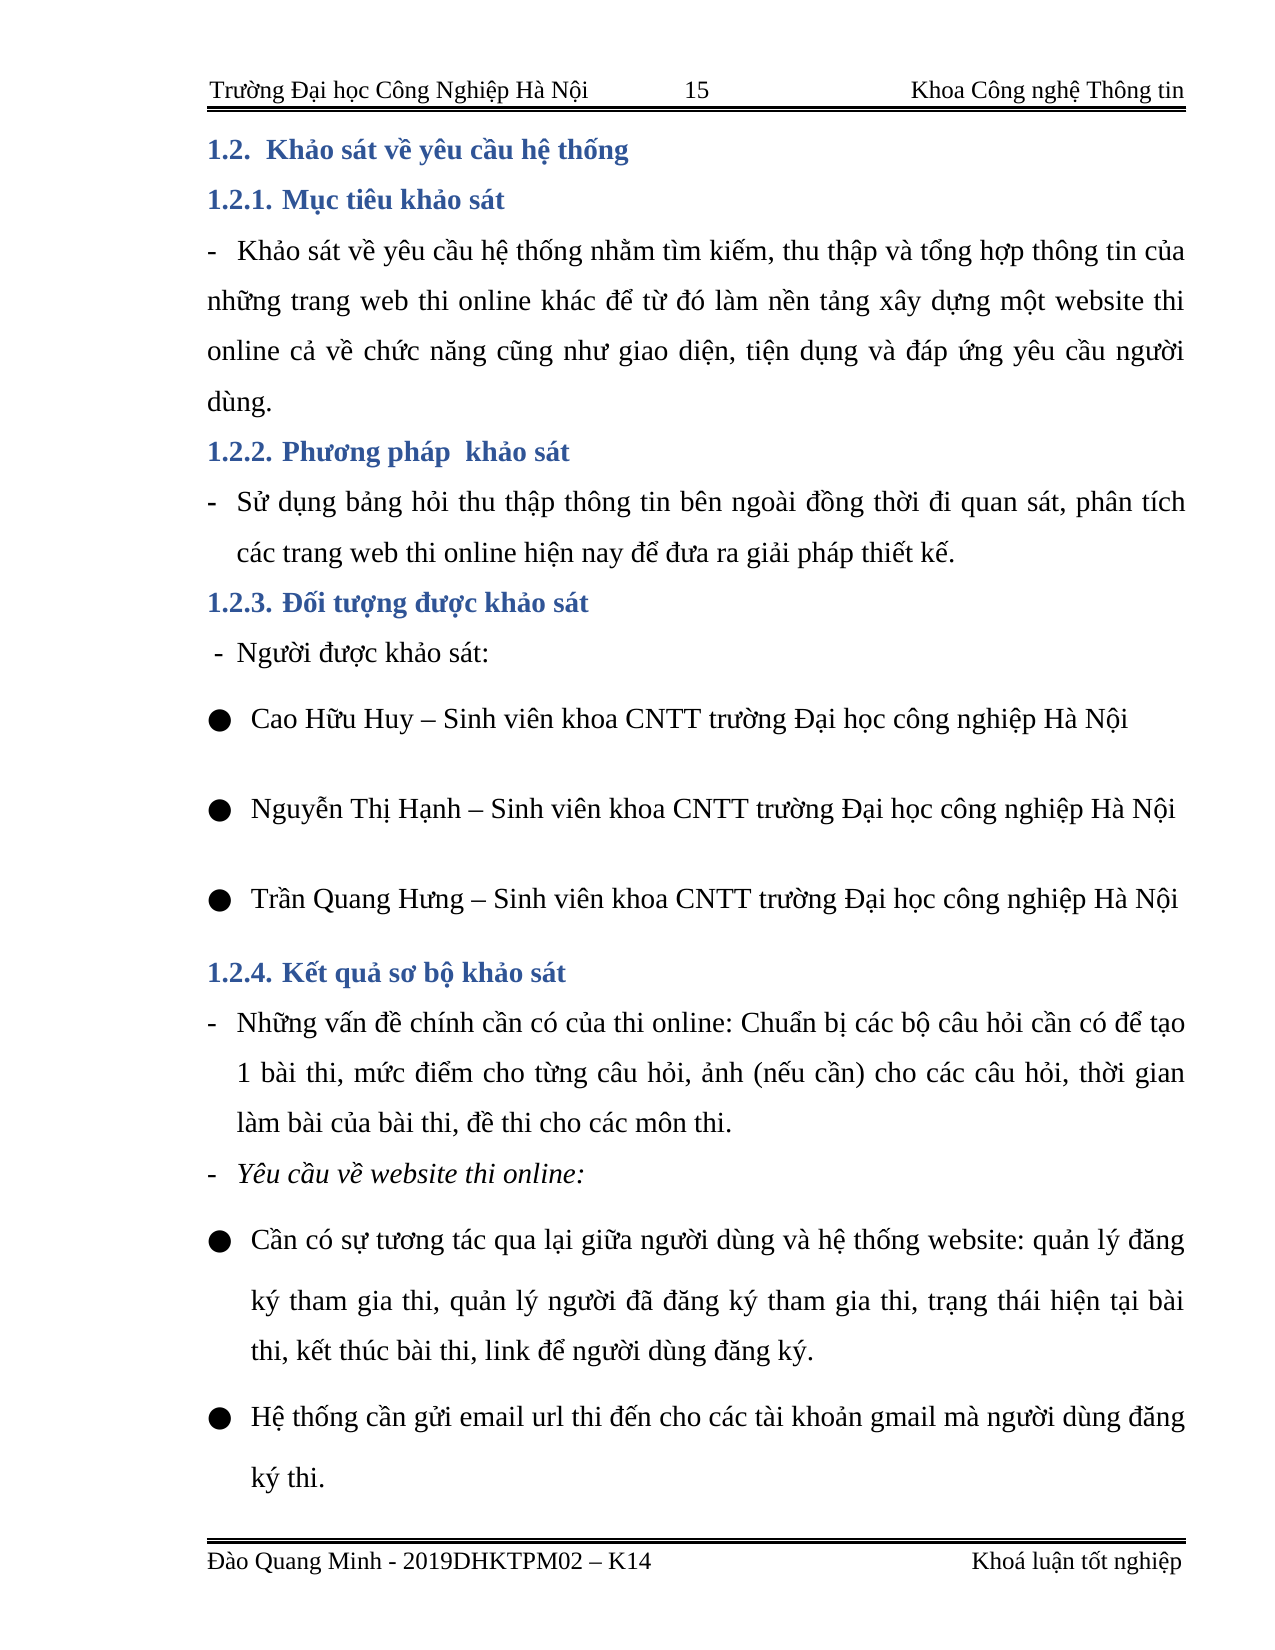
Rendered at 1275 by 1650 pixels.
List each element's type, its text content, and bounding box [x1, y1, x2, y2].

subtitle Phương pháp khảo sát [207, 434, 1186, 468]
subtitle Đối tượng được khảo sát [207, 585, 1186, 618]
subtitle Mục tiêu khảo sát [207, 182, 1186, 216]
list Cao Hữu Huy – Sinh viên khoa CNTT trường Đại học công nghiệp Hà Nội [207, 686, 1186, 745]
list Trần Quang Hưng – Sinh viên khoa CNTT trường Đại học công nghiệp Hà Nội [207, 865, 1186, 925]
subtitle Khảo sát về yêu cầu hệ thống [207, 132, 1186, 166]
list Sử dụng bảng hỏi thu thập thông tin bên ngoài đồng thời đi quan sát, phân tích các trang web thi online hiện nay để đưa ra giải pháp thiết kế. [207, 484, 1186, 568]
list Nguyễn Thị Hạnh – Sinh viên khoa CNTT trường Đại học công nghiệp Hà Nội [207, 775, 1186, 835]
list Yêu cầu về website thi online: [207, 1156, 1186, 1189]
list Người được khảo sát: [214, 635, 1186, 669]
list Cần có sự tương tác qua lại giữa người dùng và hệ thống website: quản lý đăng ký tham gia thi, quản lý người đã đăng ký tham gia thi, trạng thái hiện tại bài thi, kết thúc bài thi, link để người dùng đăng ký. [207, 1206, 1186, 1367]
list Những vấn đề chính cần có của thi online: Chuẩn bị các bộ câu hỏi cần có để tạo 1 bài thi, mức điểm cho từng câu hỏi, ảnh (nếu cần) cho các câu hỏi, thời gian làm bài của bài thi, đề thi cho các môn thi. [207, 1005, 1186, 1139]
list Khảo sát về yêu cầu hệ thống nhằm tìm kiếm, thu thập và tổng hợp thông tin của những trang web thi online khác để từ đó làm nền tảng xây dựng một website thi online cả về chức năng cũng như giao diện, tiện dụng và đáp ứng yêu cầu người dùng. [207, 233, 1186, 417]
list Hệ thống cần gửi email url thi đến cho các tài khoản gmail mà người dùng đăng ký thi. [207, 1383, 1186, 1493]
subtitle Kết quả sơ bộ khảo sát [207, 955, 1186, 988]
